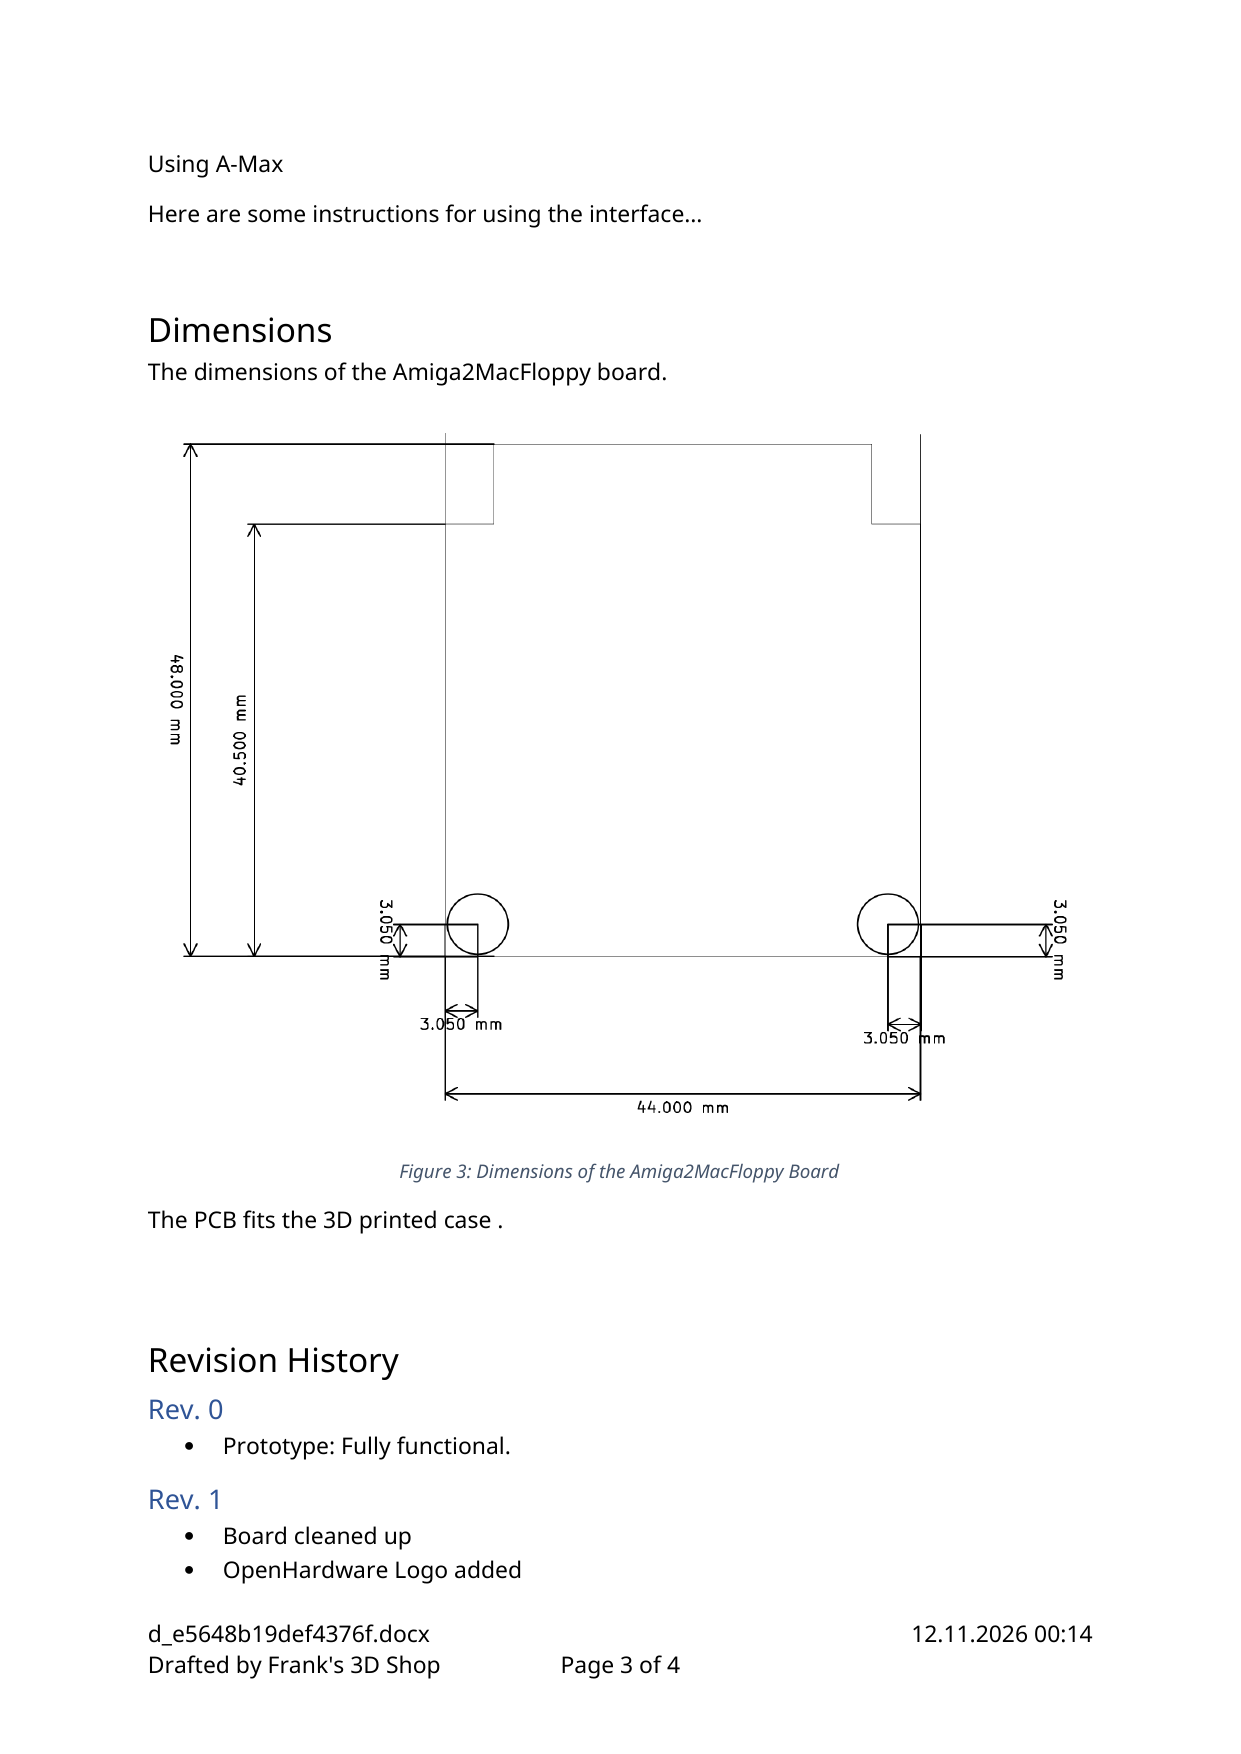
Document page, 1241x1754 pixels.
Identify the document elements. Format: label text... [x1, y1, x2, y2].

text Here are some instructions for using the interface… [148, 198, 1093, 229]
subtitle Dimensions [148, 307, 1093, 353]
text The PCB fits the 3D printed case . [148, 1204, 1093, 1236]
text The dimensions of the Amiga2MacFloppy board. [148, 356, 1093, 387]
text Figure 3: Dimensions of the Amiga2MacFloppy Board [148, 1158, 1093, 1184]
subtitle Rev. 0 [148, 1390, 1093, 1427]
list Prototype: Fully functional. [185, 1430, 1093, 1461]
subtitle Revision History [148, 1337, 1093, 1383]
text Using A-Max [148, 148, 1093, 179]
subtitle Rev. 1 [148, 1481, 1093, 1517]
picture [147, 406, 1093, 1139]
list Board cleaned up [185, 1520, 1093, 1552]
list OpenHardware Logo added [185, 1554, 1093, 1585]
